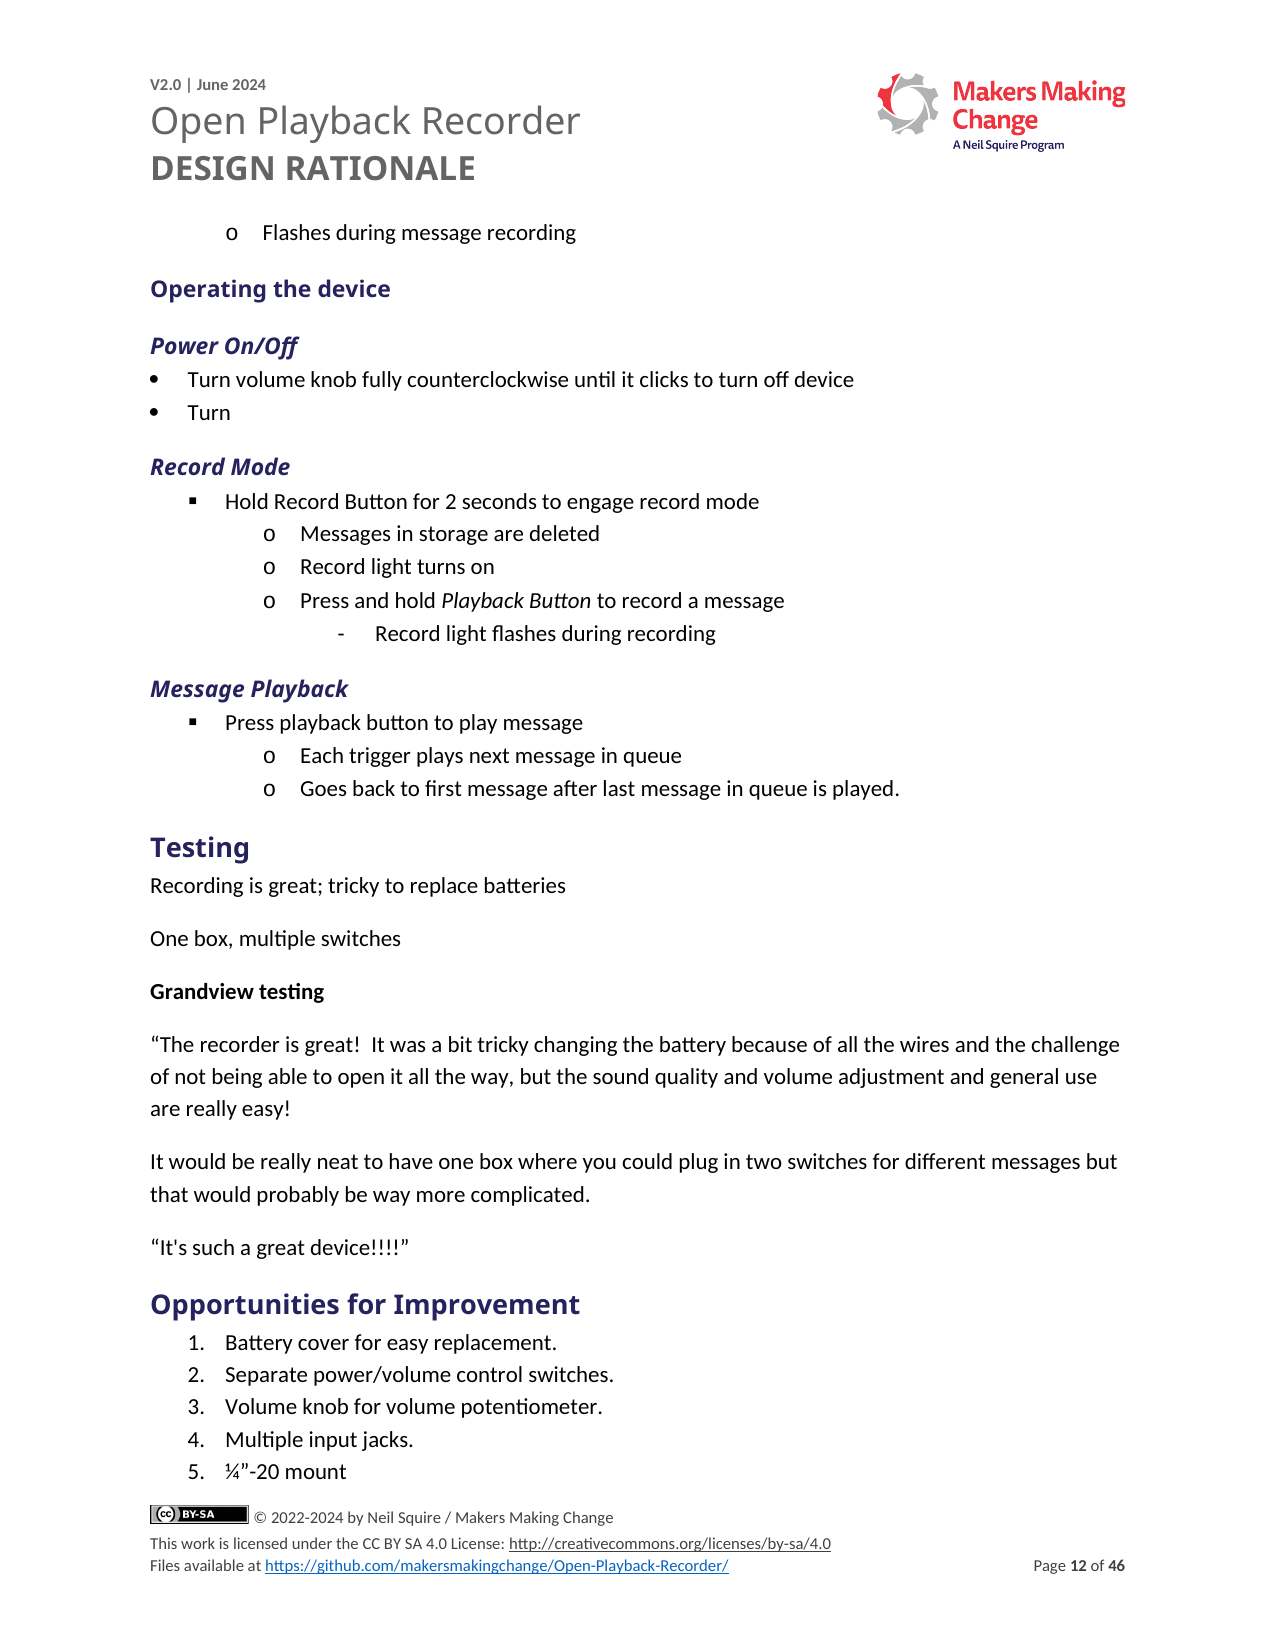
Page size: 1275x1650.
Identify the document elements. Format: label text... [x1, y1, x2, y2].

subtitle Power On/Off [150, 330, 1125, 361]
subtitle Message Playback [150, 673, 1125, 704]
text It would be really neat to have one box where you could plug in two switches for different messages but that would probably be way more complicated. [150, 1147, 1125, 1208]
list Separate power/volume control switches. [187, 1360, 1125, 1388]
picture [877, 73, 1125, 152]
list Battery cover for easy replacement. [187, 1328, 1125, 1356]
subtitle Testing [150, 829, 1125, 866]
list Press and hold Playback Button to record a message [262, 586, 1125, 615]
list Hold Record Button for 2 seconds to engage record mode [187, 487, 1125, 515]
subtitle Opportunities for Improvement [150, 1286, 1125, 1323]
text “It's such a great device!!!!” [150, 1233, 1125, 1261]
list Flashes during message recording [225, 218, 1125, 248]
text Grandview testing [150, 977, 1125, 1005]
text One box, multiple switches [150, 924, 1125, 952]
list Record light turns on [262, 552, 1125, 582]
list Record light flashes during recording [337, 619, 1125, 648]
list Each trigger plays next message in queue [262, 741, 1125, 770]
subtitle Record Mode [150, 451, 1125, 482]
list Press playback button to play message [187, 708, 1125, 737]
list Multiple input jacks. [187, 1425, 1125, 1453]
list Goes back to first message after last message in queue is played. [262, 774, 1125, 803]
picture [150, 1505, 249, 1524]
list ¼”-20 mount [187, 1457, 1125, 1485]
list Turn volume knob fully counterclockwise until it clicks to turn off device [150, 366, 1125, 394]
list Volume knob for volume potentiometer. [187, 1392, 1125, 1421]
list Messages in storage are deleted [262, 519, 1125, 548]
list Turn [150, 398, 1125, 426]
subtitle Operating the device [150, 273, 1125, 304]
text Recording is great; tricky to replace batteries [150, 871, 1125, 899]
text “The recorder is great! It was a bit tricky changing the battery because of all the wires and the challenge of not being able to open it all the way, but the sound quality and volume adjustment and general use are really easy! [150, 1030, 1125, 1122]
